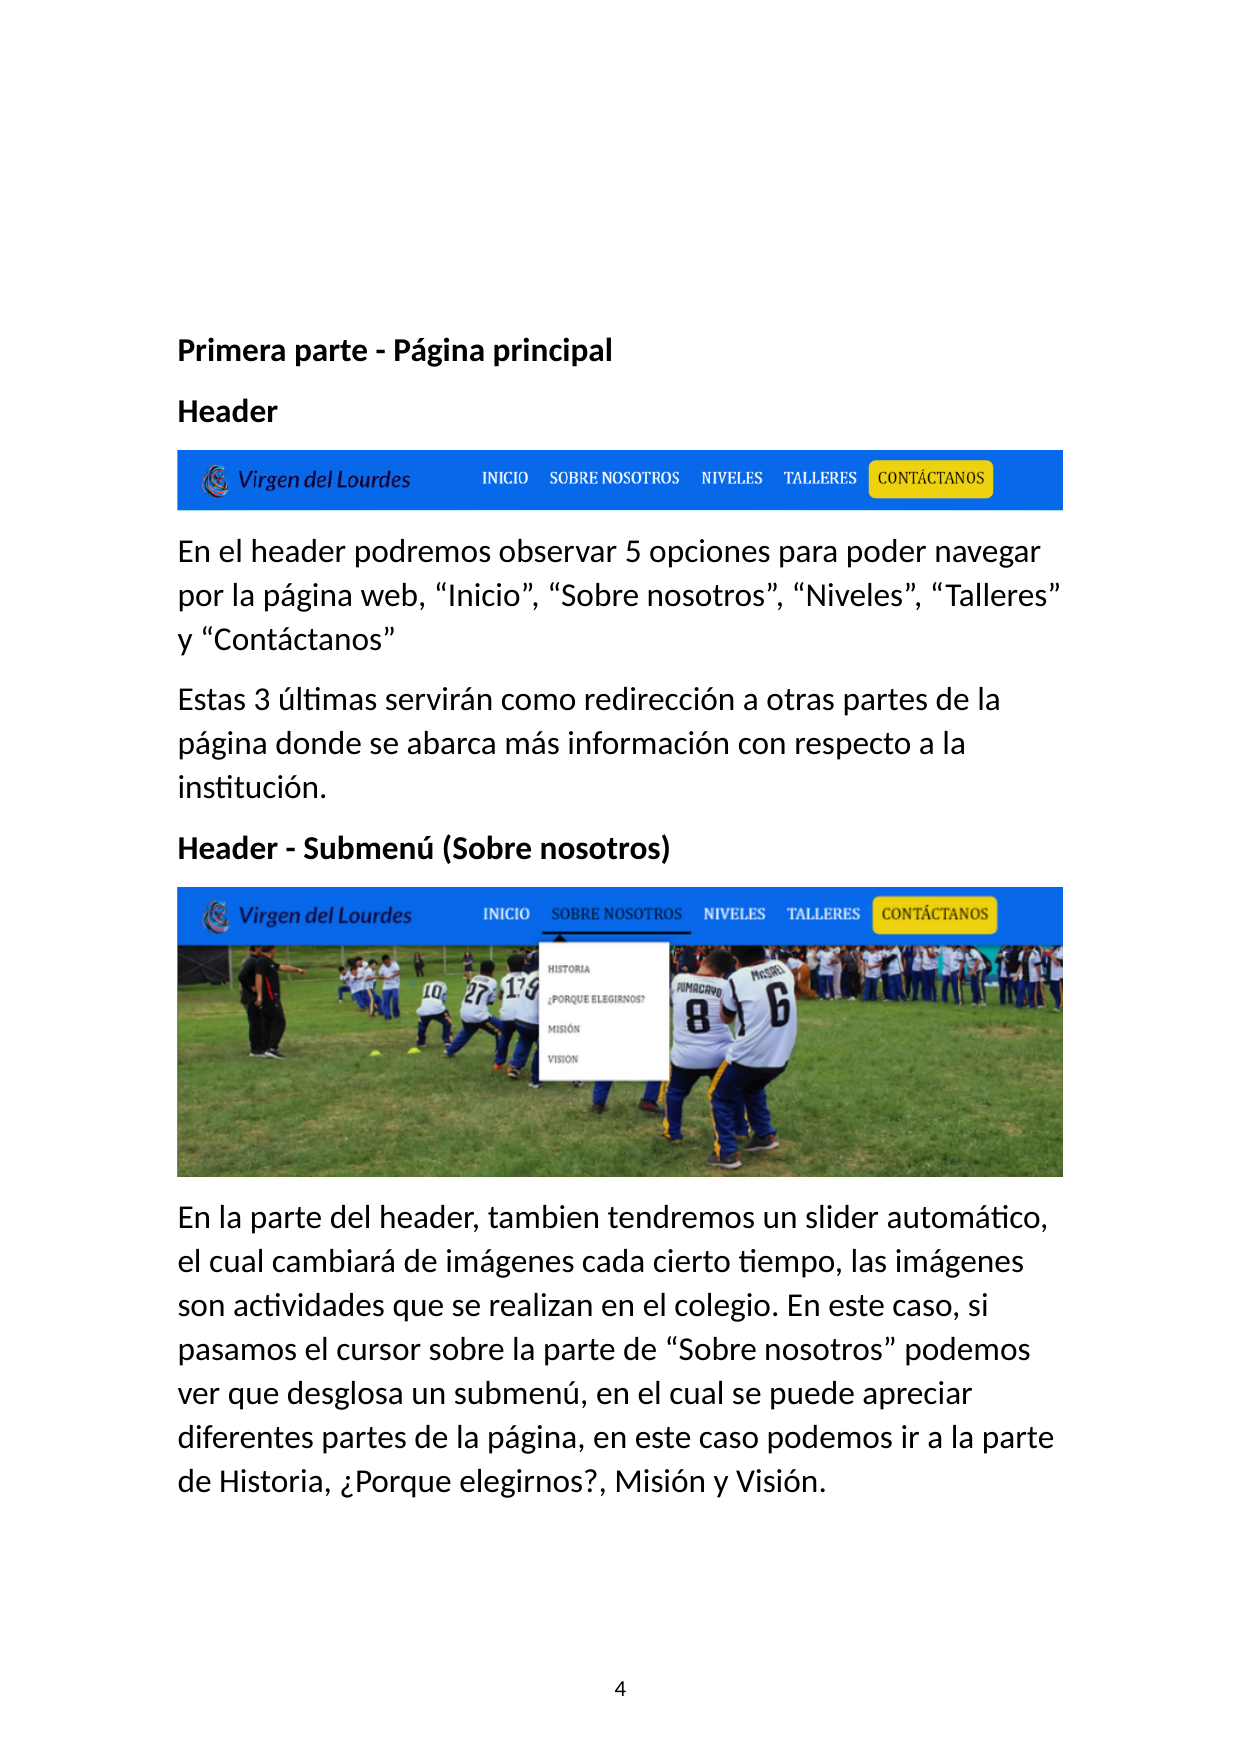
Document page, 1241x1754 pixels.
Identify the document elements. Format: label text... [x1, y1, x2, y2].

text Header - Submenú (Sobre nosotros) [177, 827, 1063, 867]
text En el header podremos observar 5 opciones para poder navegar por la página web, “Inicio”, “Sobre nosotros”, “Niveles”, “Talleres” y “Contáctanos” [177, 530, 1063, 658]
text Header [177, 390, 1063, 431]
text En la parte del header, tambien tendremos un slider automático, el cual cambiará de imágenes cada cierto tiempo, las imágenes son actividades que se realizan en el colegio. En este caso, si pasamos el cursor sobre la parte de “Sobre nosotros” podemos ver que desglosa un submenú, en el cual se puede apreciar diferentes partes de la página, en este caso podemos ir a la parte de Historia, ¿Porque elegirnos?, Misión y Visión. [177, 1196, 1063, 1500]
picture [177, 450, 1063, 511]
picture [177, 887, 1063, 1177]
text Primera parte - Página principal [177, 329, 1063, 370]
text Estas 3 últimas servirán como redirección a otras partes de la página donde se abarca más información con respecto a la institución. [177, 678, 1063, 807]
